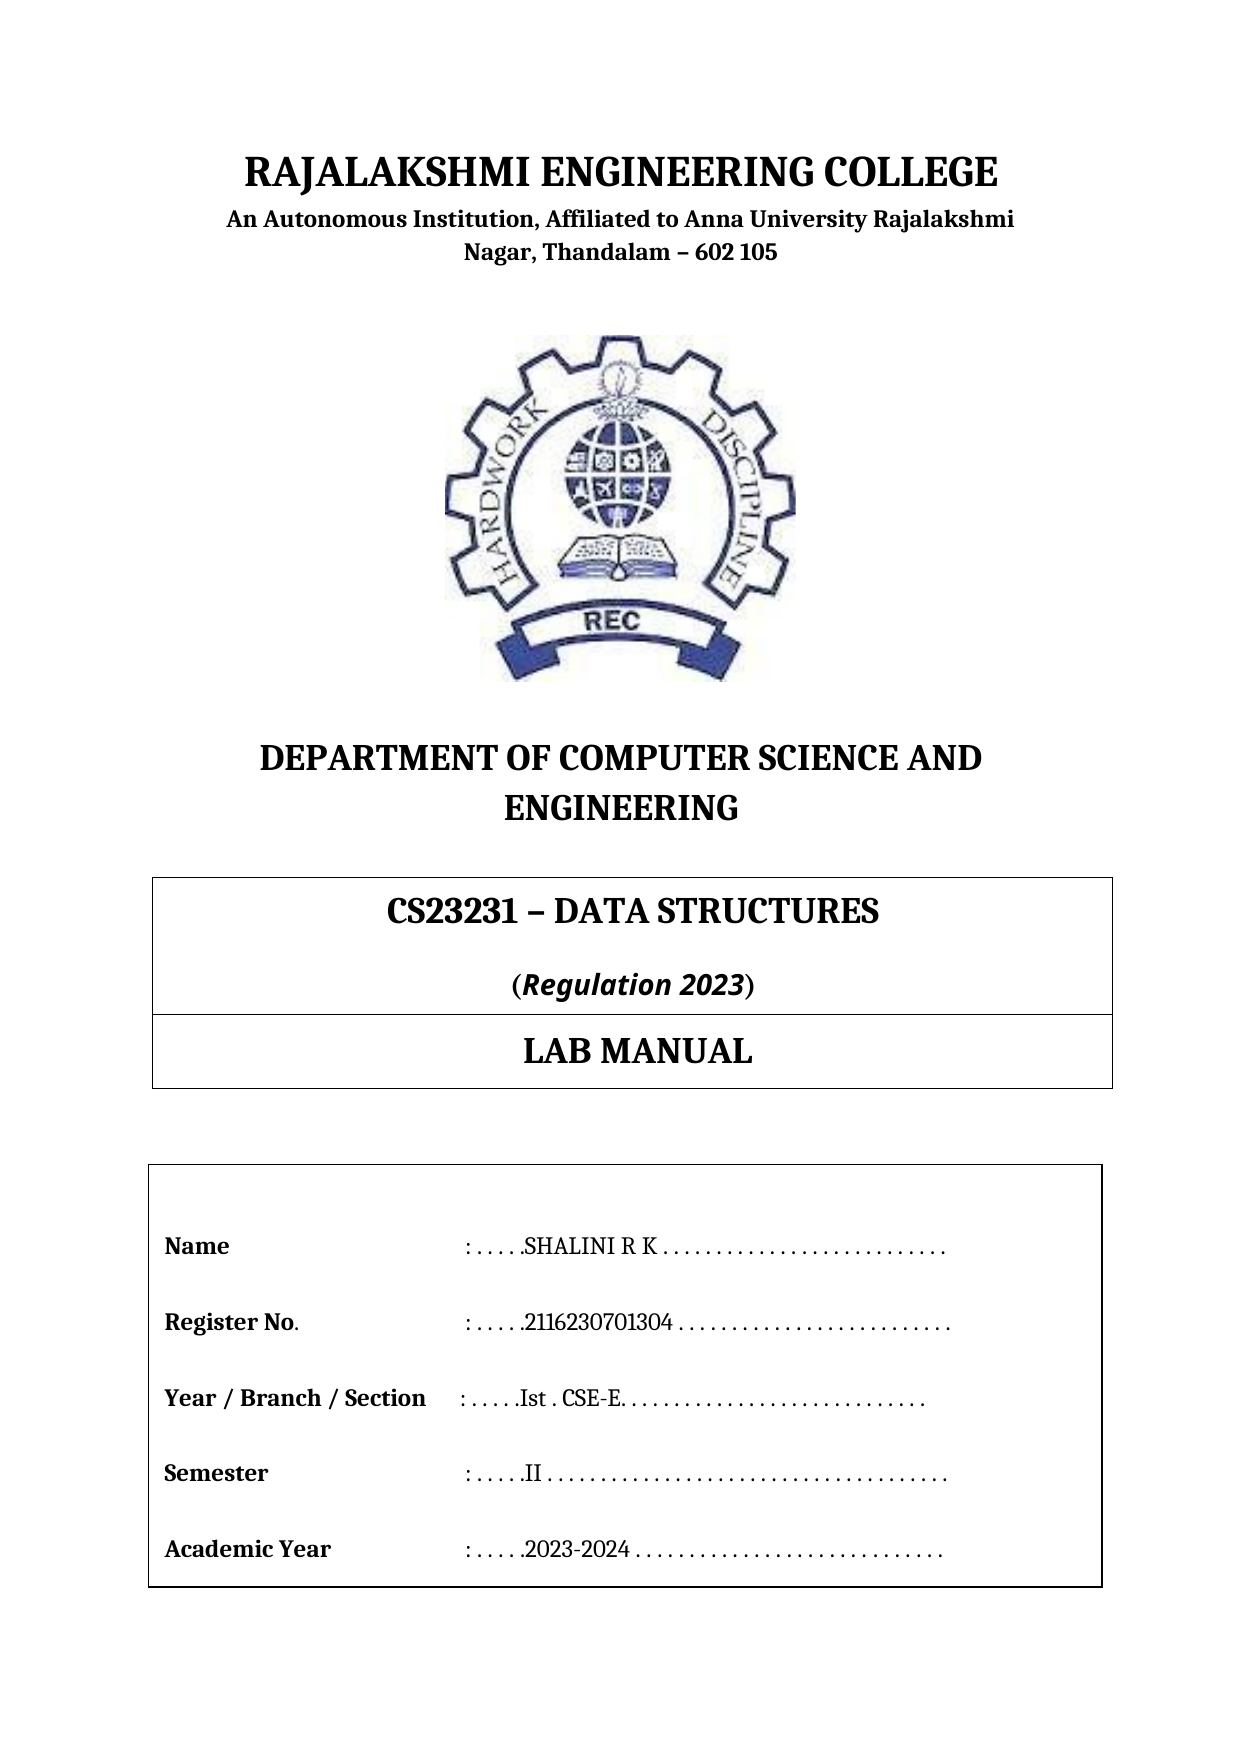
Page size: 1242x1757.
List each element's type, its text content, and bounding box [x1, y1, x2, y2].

table_cell LAB MANUAL [153, 1015, 1112, 1088]
text RAJALAKSHMI ENGINEERING COLLEGE [123, 147, 1119, 197]
picture [445, 335, 796, 682]
subtitle An Autonomous Institution, Affiliated to Anna University Rajalakshmi Nagar, Thandalam – 602 105 [221, 205, 1020, 267]
text DEPARTMENT OF COMPUTER SCIENCE AND ENGINEERING [221, 737, 1021, 829]
table_header CS23231 – DATA STRUCTURES (Regulation 2023) [153, 878, 1112, 1014]
